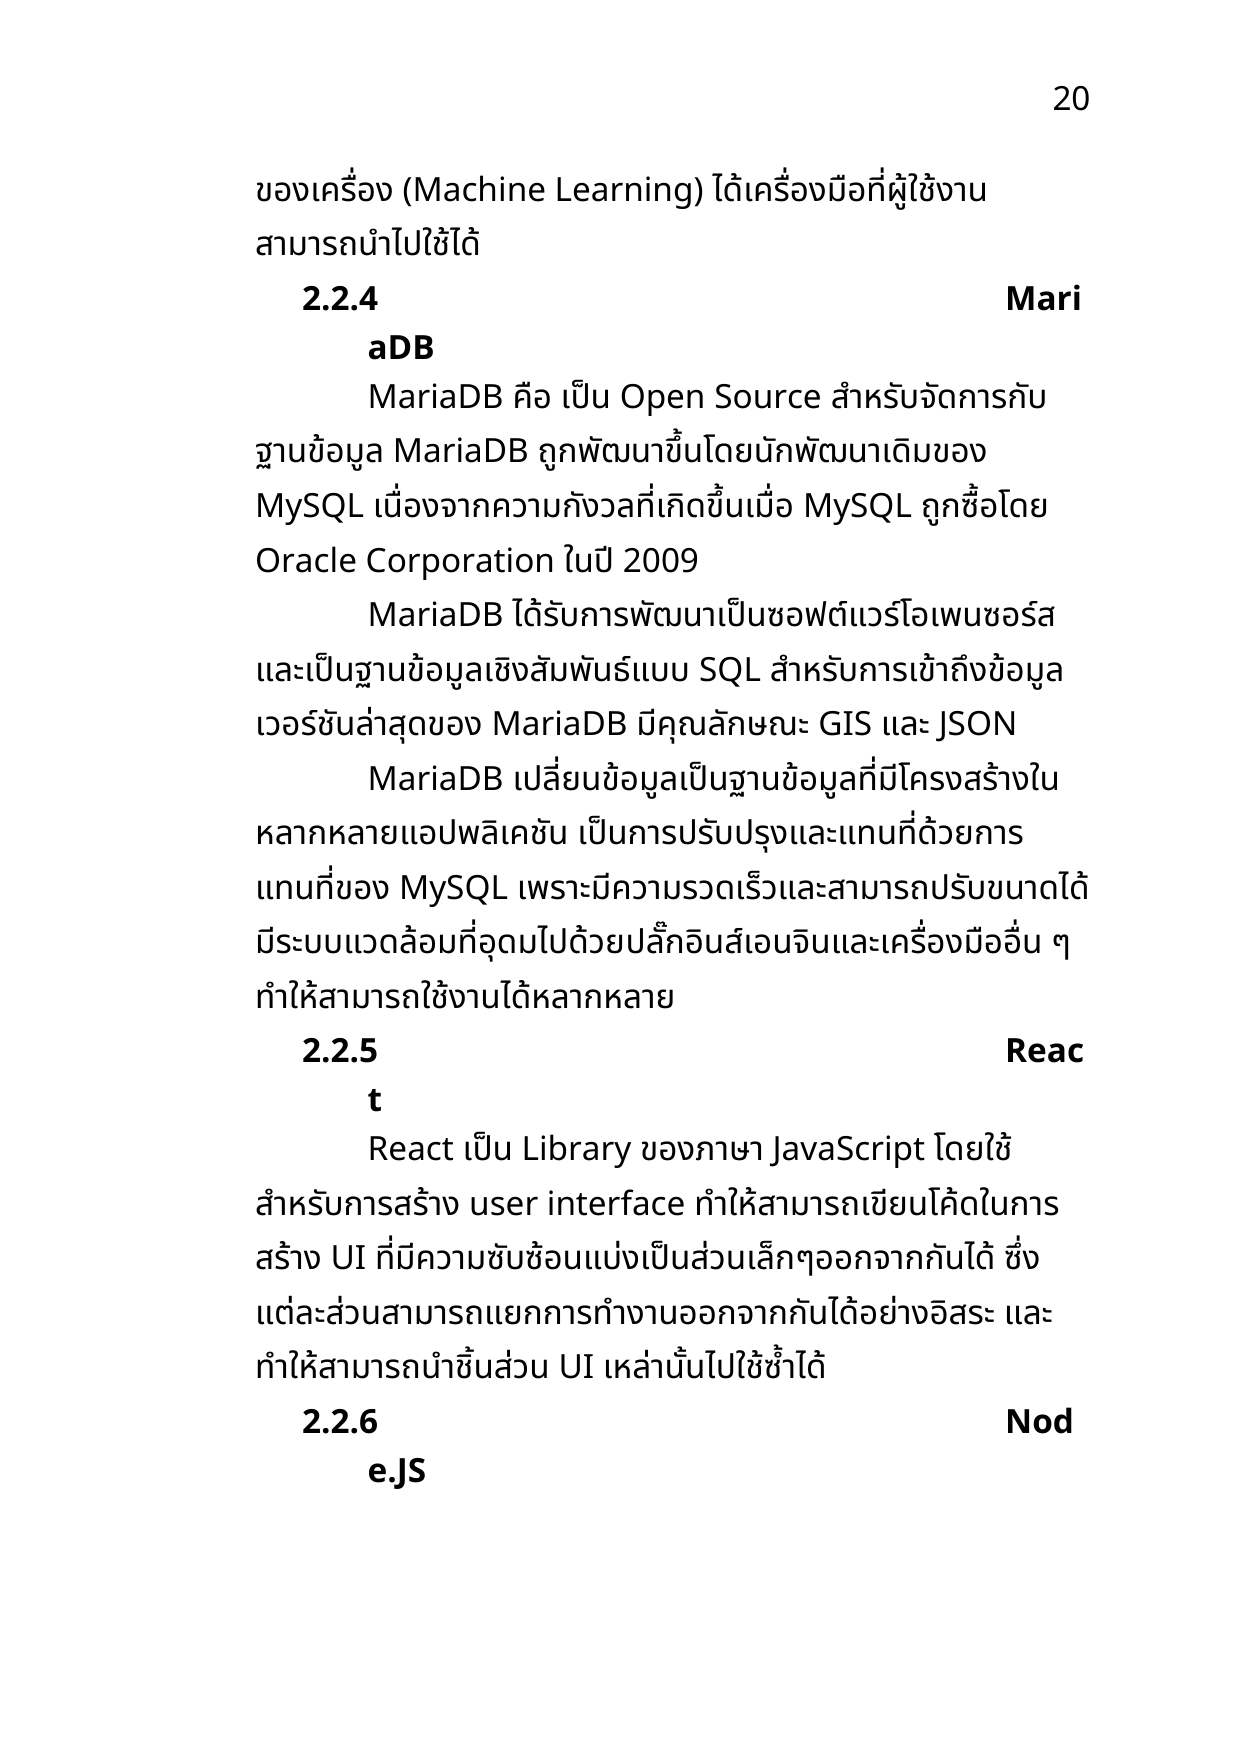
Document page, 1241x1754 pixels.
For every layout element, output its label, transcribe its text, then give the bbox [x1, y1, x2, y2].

list React [302, 1027, 1090, 1121]
text React เป็น Library ของภาษา JavaScript โดยใช้สำหรับการสร้าง user interface ทำให้สามารถเขียนโค้ดในการสร้าง UI ที่มีความซับซ้อนแบ่งเป็นส่วนเล็กๆออกจากกันได้ ซึ่งแต่ละส่วนสามารถแยกการทำงานออกจากกันได้อย่างอิสระ และทำให้สามารถนำชิ้นส่วน UI เหล่านั้นไปใช้ซ้ำได้ [255, 1125, 1090, 1394]
text MariaDB เปลี่ยนข้อมูลเป็นฐานข้อมูลที่มีโครงสร้างในหลากหลายแอปพลิเคชัน เป็นการปรับปรุงและแทนที่ด้วยการแทนที่ของ MySQL เพราะมีความรวดเร็วและสามารถปรับขนาดได้ มีระบบแวดล้อมที่อุดมไปด้วยปลั๊กอินส์เอนจินและเครื่องมืออื่น ๆ ทำให้สามารถใช้งานได้หลากหลาย [255, 755, 1090, 1023]
list Node.JS [302, 1398, 1090, 1492]
text MariaDB คือ เป็น Open Source สำหรับจัดการกับฐานข้อมูล MariaDB ถูกพัฒนาขึ้นโดยนักพัฒนาเดิมของ MySQL เนื่องจากความกังวลที่เกิดขึ้นเมื่อ MySQL ถูกซื้อโดย Oracle Corporation ในปี 2009 [255, 373, 1090, 587]
text MariaDB ได้รับการพัฒนาเป็นซอฟต์แวร์โอเพนซอร์ส และเป็นฐานข้อมูลเชิงสัมพันธ์แบบ SQL สำหรับการเข้าถึงข้อมูล เวอร์ชันล่าสุดของ MariaDB มีคุณลักษณะ GIS และ JSON [255, 591, 1090, 751]
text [255, 166, 1090, 271]
list MariaDB [302, 275, 1090, 369]
